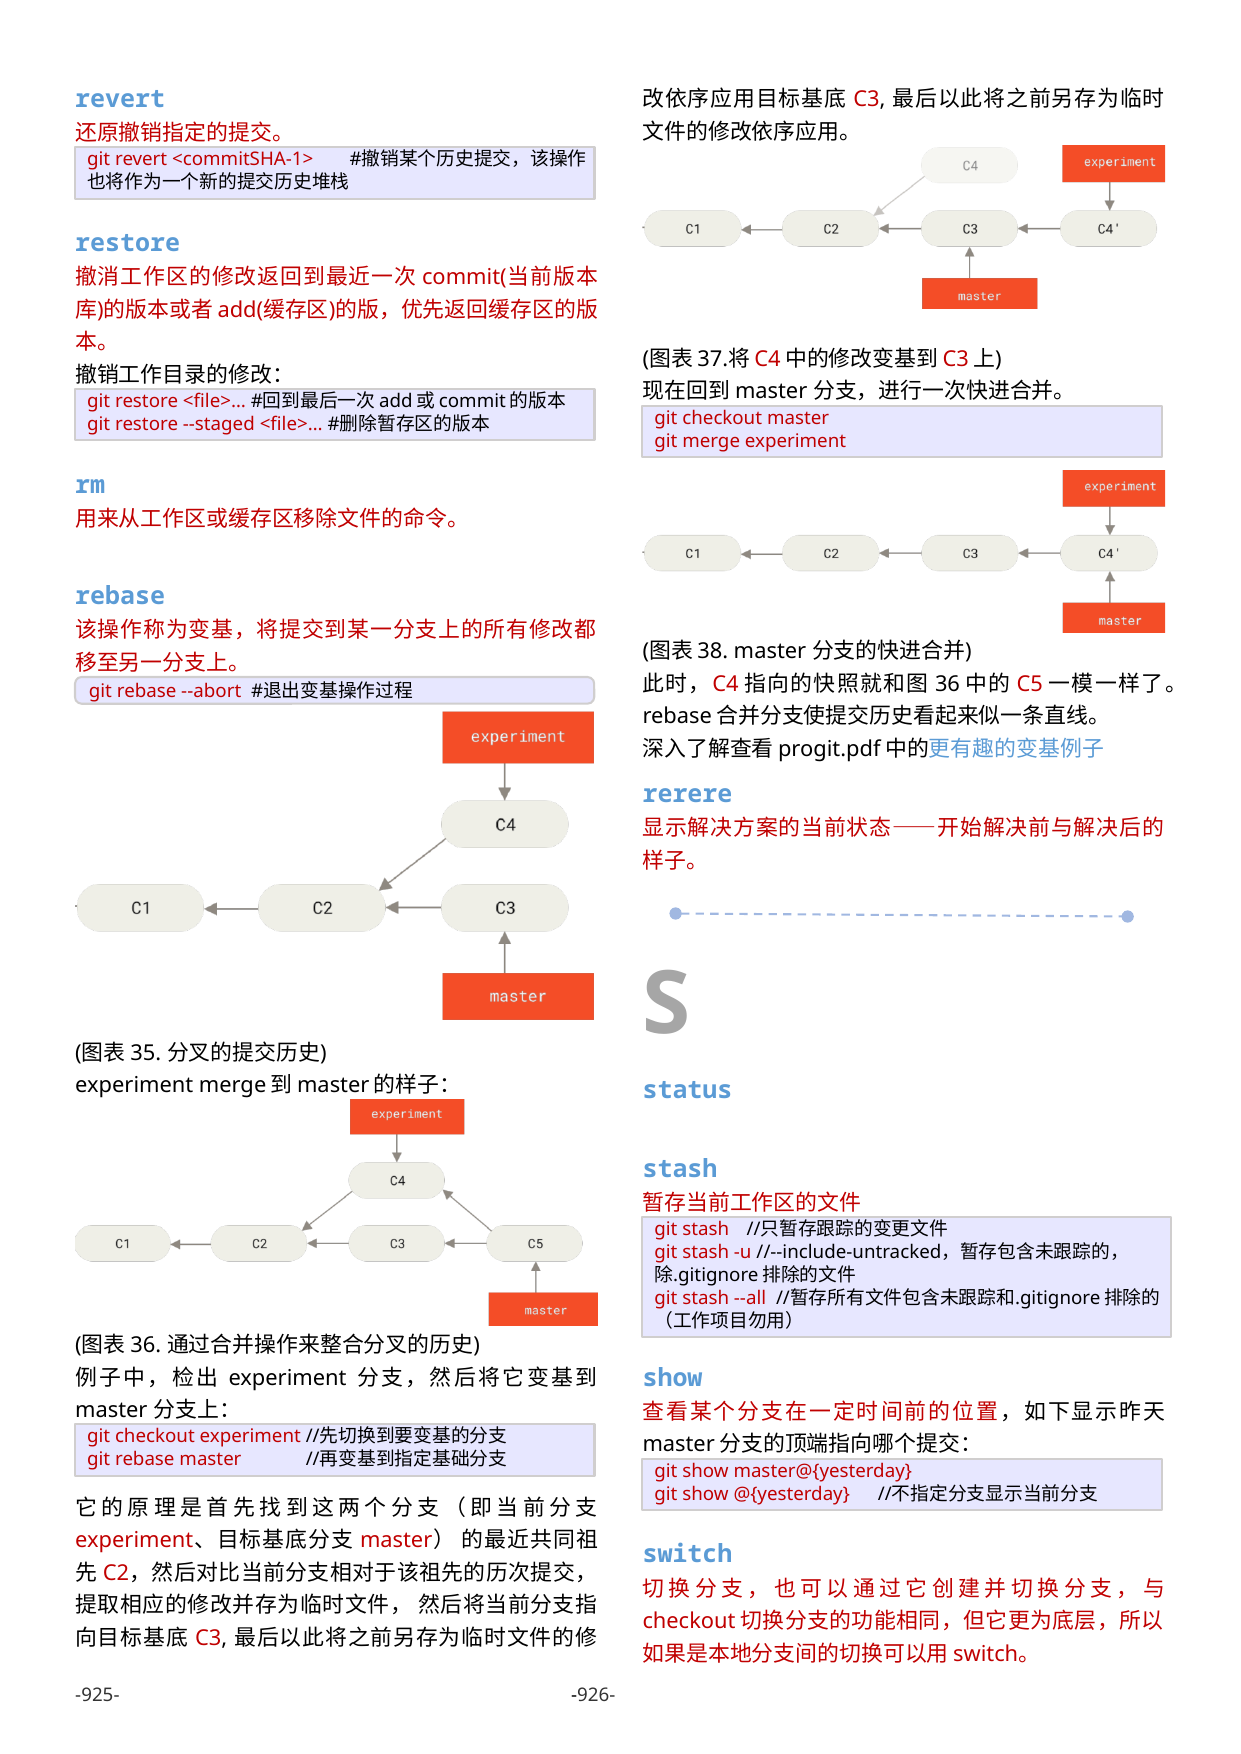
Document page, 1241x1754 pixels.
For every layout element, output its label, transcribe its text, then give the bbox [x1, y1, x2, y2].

text (图表 35. 分叉的提交历史) [75, 1034, 598, 1067]
subtitle revert [75, 81, 598, 115]
picture [642, 145, 1166, 309]
text 显示解决方案的当前状态——开始解决前与解决后的样子。 [642, 810, 1165, 875]
subtitle restore [75, 225, 598, 259]
subtitle stash [642, 1151, 1165, 1184]
text (图表 36. 通过合并操作来整合分叉的历史) [75, 1327, 598, 1359]
subtitle status [642, 1071, 1165, 1106]
picture [75, 709, 598, 1020]
text (图表38. master 分支的快进合并) [642, 633, 1165, 666]
subtitle rerere [642, 776, 1165, 810]
picture [75, 1099, 598, 1326]
text experiment merge到master的样子： [75, 1067, 598, 1099]
text 该操作称为变基，将提交到某一分支上的所有修改都移至另一分支上。 [75, 612, 598, 677]
text 切换分支，也可以通过它创建并切换分支，与checkout切换分支的功能相同，但它更为底层，所以如果是本地分支间的切换可以用switch。 [642, 1570, 1165, 1668]
subtitle switch [642, 1536, 1165, 1570]
text (图表37.将C4中的修改变基到C3上) [642, 341, 1165, 373]
text 还原撤销指定的提交。 [75, 115, 598, 147]
text 它的原理是首先找到这两个分支（即当前分支 experiment、目标基底分支 master） 的最近共同祖先 C2，然后对比当前分支相对于该祖先的历次提交，提取相应的修改并存为临时文件， 然后将当前分支指向目标基底 C3, 最后以此将之前另存为临时文件的修改依序应用目标基底 C3, 最后以此将之前另存为临时文件的修改依序应用。 [75, 1489, 598, 1652]
text 现在回到 master 分支，进行一次快进合并。 [642, 373, 1165, 406]
text 撤消工作区的修改返回到最近一次commit(当前版本库)的版本或者add(缓存区)的版，优先返回缓存区的版本。 [75, 259, 598, 356]
subtitle rebase [75, 578, 598, 612]
subtitle show [642, 1359, 1165, 1394]
subtitle S [642, 940, 1165, 1059]
text 撤销工作目录的修改： [75, 356, 598, 389]
picture [642, 470, 1166, 633]
text 深入了解查看progit.pdf中的更有趣的变基例子 [642, 731, 1165, 763]
subtitle rm [75, 466, 598, 500]
text 它的原理是首先找到这两个分支（即当前分支 experiment、目标基底分支 master） 的最近共同祖先 C2，然后对比当前分支相对于该祖先的历次提交，提取相应的修改并存为临时文件， 然后将当前分支指向目标基底 C3, 最后以此将之前另存为临时文件的修改依序应用目标基底 C3, 最后以此将之前另存为临时文件的修改依序应用。 [642, 81, 1165, 145]
text 例子中，检出 experiment 分支，然后将它变基到 master 分支上： [75, 1359, 598, 1424]
text 此时，C4指向的快照就和图36中的C5一模一样了。rebase合并分支使提交历史看起来似一条直线。 [642, 666, 1165, 731]
text 查看某个分支在一定时间前的位置，如下显示昨天master分支的顶端指向哪个提交： [642, 1394, 1165, 1459]
text 用来从工作区或缓存区移除文件的命令。 [75, 500, 598, 533]
text 暂存当前工作区的文件 [642, 1184, 1165, 1216]
